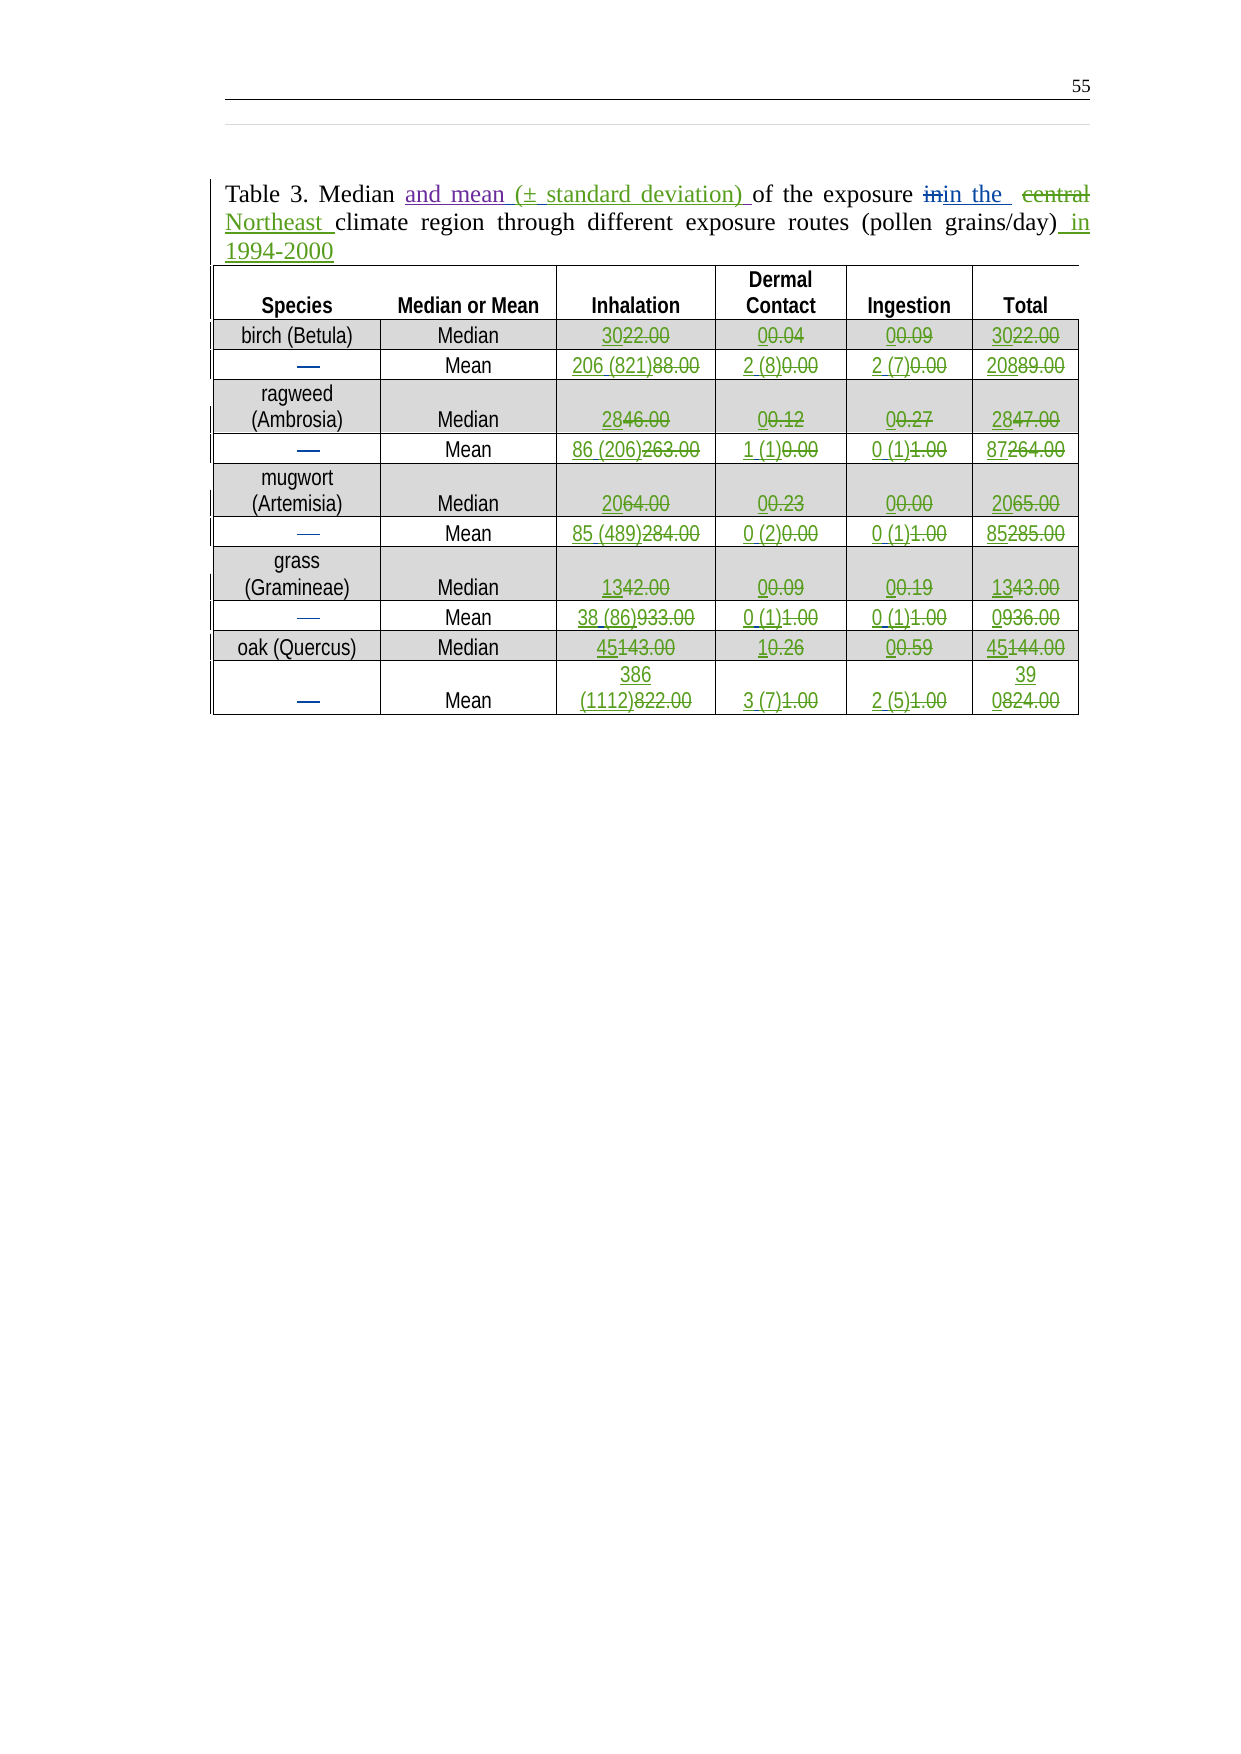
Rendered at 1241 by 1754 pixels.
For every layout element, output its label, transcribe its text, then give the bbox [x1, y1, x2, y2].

table_cell [847, 464, 972, 516]
table_header Inhalation [557, 266, 715, 319]
table_cell [716, 631, 846, 660]
table_cell [973, 434, 1078, 462]
table_cell [847, 517, 972, 546]
table_cell [847, 350, 972, 379]
table_cell [557, 464, 715, 516]
table_header Median or Mean [380, 266, 556, 319]
table_cell [214, 350, 380, 379]
table_cell [847, 631, 972, 660]
table_cell Mean [381, 517, 556, 546]
table_cell [214, 434, 380, 462]
table_cell [716, 320, 846, 349]
table_cell [973, 350, 1078, 379]
table_header Species [214, 266, 380, 319]
table_cell [557, 320, 715, 349]
table_cell [973, 464, 1078, 516]
table_cell Median [381, 547, 556, 600]
table_cell [716, 517, 846, 546]
table_cell Median [381, 631, 556, 660]
table_cell [557, 434, 715, 462]
table_cell [557, 350, 715, 379]
table_cell [557, 601, 715, 630]
table_cell [973, 517, 1078, 546]
table_cell birch (Betula) [214, 320, 380, 349]
table_cell [847, 601, 972, 630]
table_cell [214, 601, 380, 630]
table_cell [847, 434, 972, 462]
table_cell [557, 547, 715, 600]
table_cell grass (Gramineae) [214, 547, 380, 600]
table_cell [973, 661, 1078, 714]
table_cell ragweed (Ambrosia) [214, 380, 380, 432]
table_cell Median [381, 320, 556, 349]
table_header Total [973, 266, 1079, 319]
table_cell [973, 380, 1078, 432]
table_cell [716, 380, 846, 432]
table_cell mugwort (Artemisia) [214, 464, 380, 516]
table_cell oak (Quercus) [214, 631, 380, 660]
table_header Ingestion [847, 266, 972, 319]
table_cell [716, 464, 846, 516]
table_cell [557, 631, 715, 660]
table_cell [847, 661, 972, 714]
table_cell Median [381, 464, 556, 516]
table_cell Mean [381, 661, 556, 714]
table_cell [557, 380, 715, 432]
table_cell [973, 601, 1078, 630]
table_cell [716, 601, 846, 630]
table_cell [716, 350, 846, 379]
table_cell Mean [381, 350, 556, 379]
table_cell [973, 547, 1078, 600]
table_cell [847, 547, 972, 600]
table_cell [847, 380, 972, 432]
table_cell [973, 631, 1078, 660]
table_cell Mean [381, 434, 556, 462]
table_cell Median [381, 380, 556, 432]
table_cell [716, 661, 846, 714]
table_cell [214, 517, 380, 546]
table_cell [557, 517, 715, 546]
table_cell [716, 547, 846, 600]
table_cell [557, 661, 715, 714]
table_header Dermal Contact [716, 266, 846, 319]
table_cell [847, 320, 972, 349]
table_cell [214, 661, 380, 714]
table_cell [973, 320, 1078, 349]
table_cell Mean [381, 601, 556, 630]
text Table 3. Median of the exposure climate region through different exposure routes (pollen grains/day) [225, 179, 1090, 265]
table_cell [716, 434, 846, 462]
